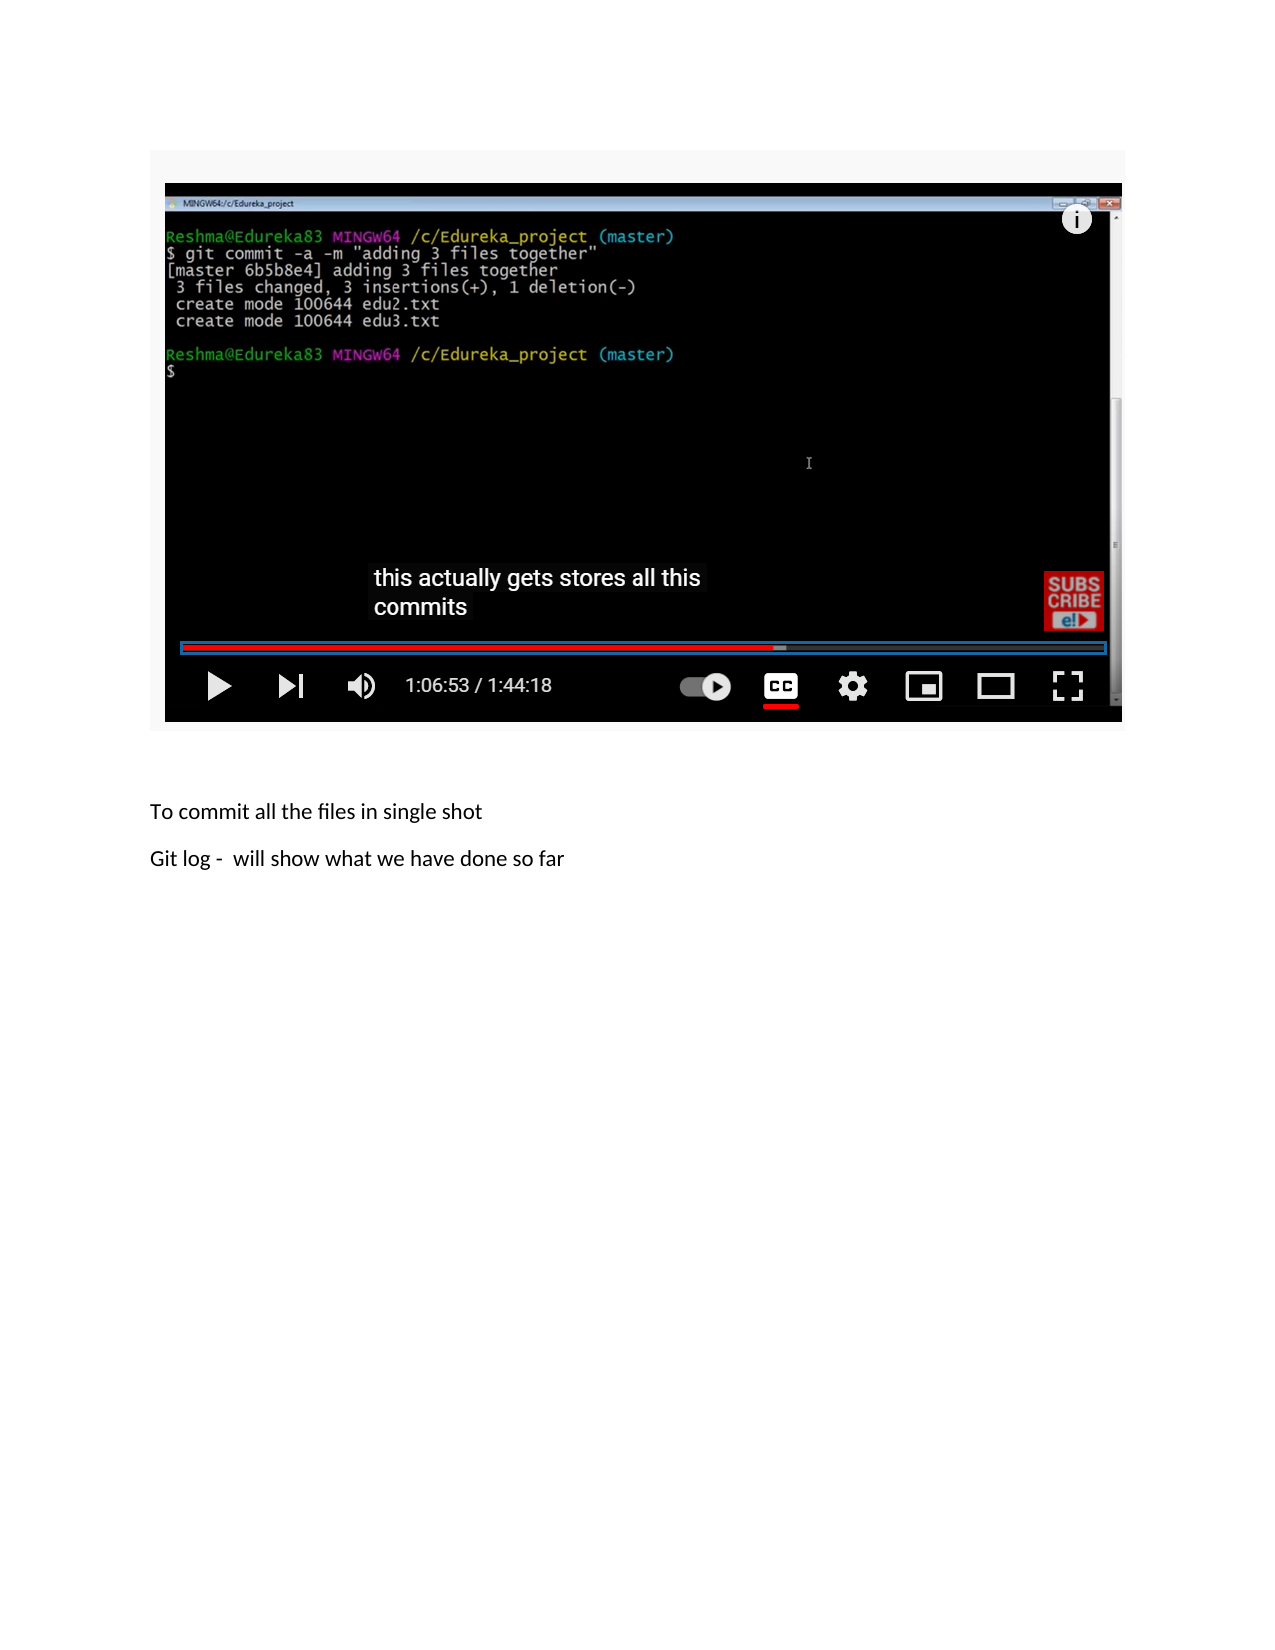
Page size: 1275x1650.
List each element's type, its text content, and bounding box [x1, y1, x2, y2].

picture [150, 150, 1125, 731]
text Git log - will show what we have done so far [150, 844, 1125, 872]
text To commit all the files in single shot [150, 797, 1125, 825]
